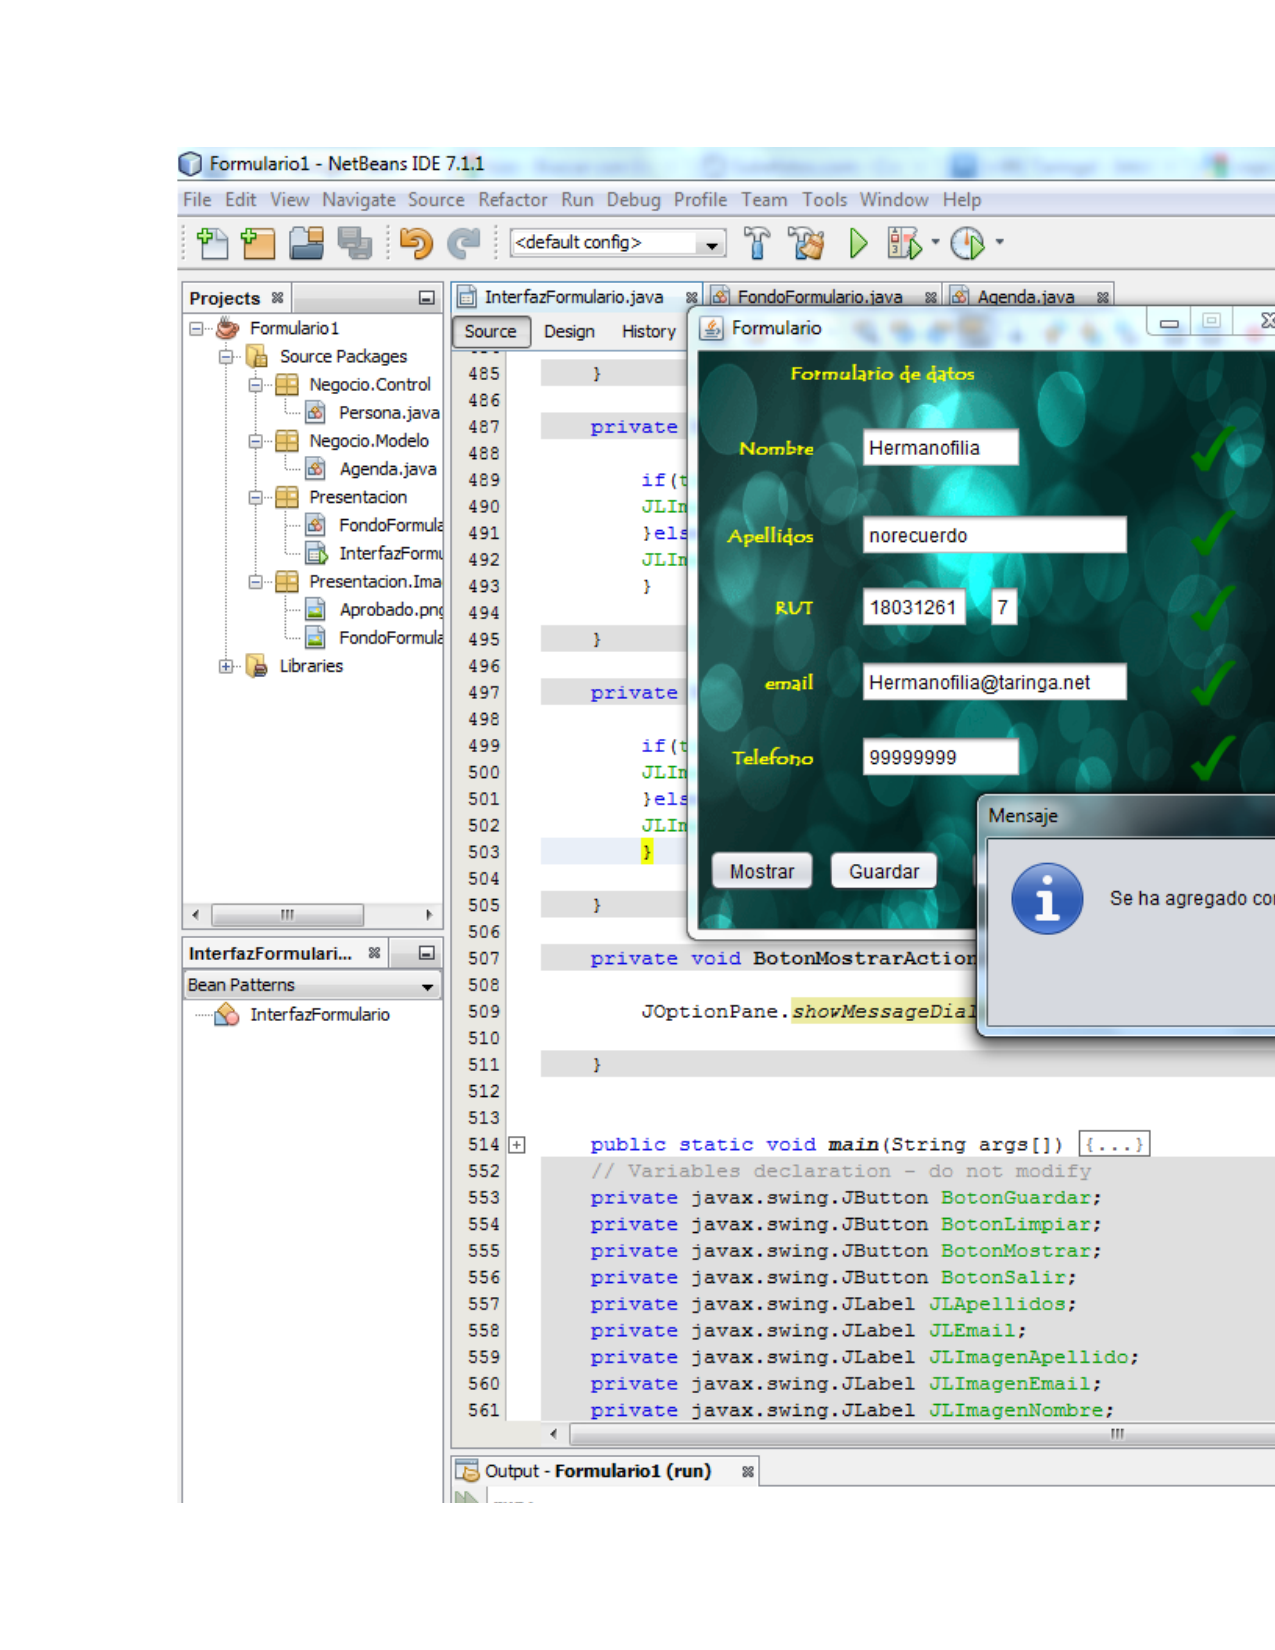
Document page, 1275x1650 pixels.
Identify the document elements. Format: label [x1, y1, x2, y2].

picture [177, 147, 1275, 1503]
